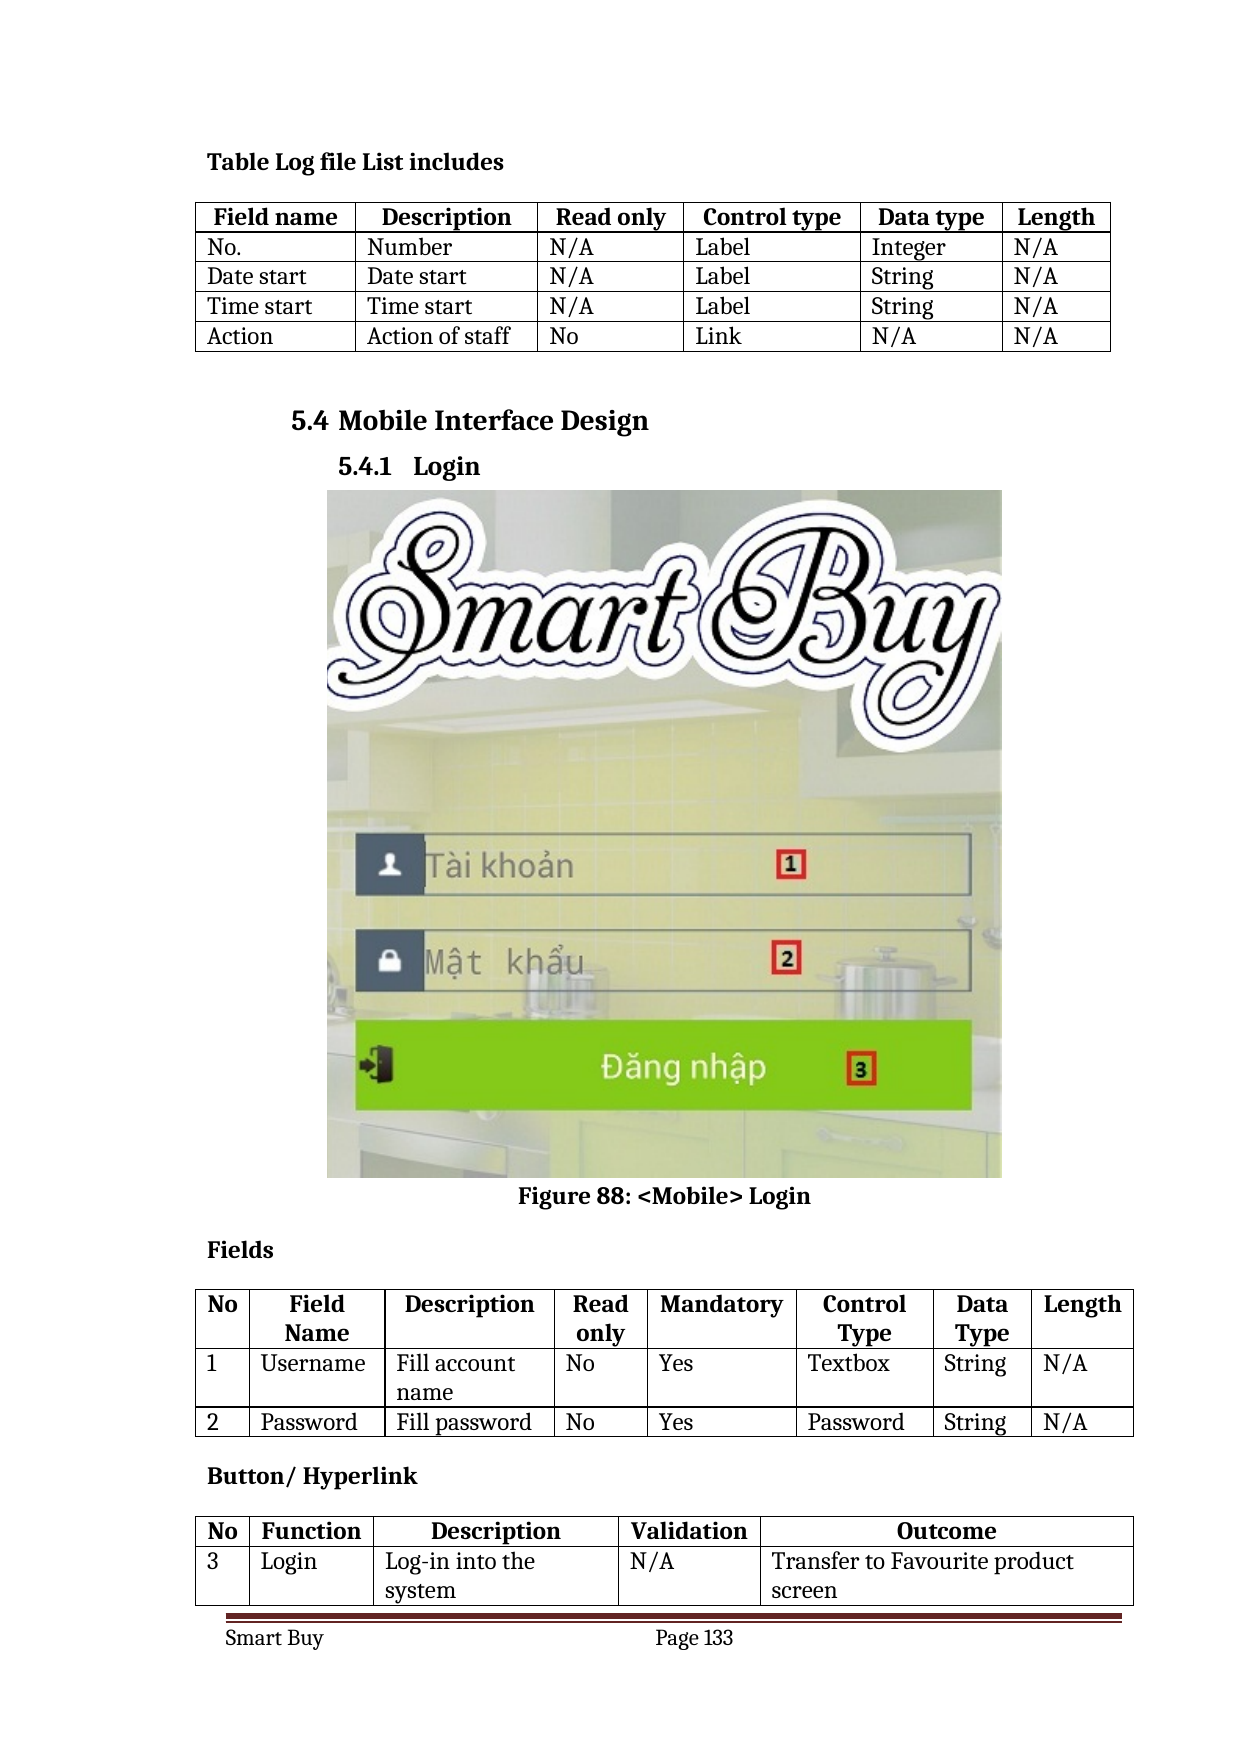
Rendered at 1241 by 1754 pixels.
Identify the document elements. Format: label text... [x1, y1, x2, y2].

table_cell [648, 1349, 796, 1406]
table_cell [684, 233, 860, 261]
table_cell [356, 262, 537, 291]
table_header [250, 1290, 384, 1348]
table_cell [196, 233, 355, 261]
text Button/ Hyperlink [207, 1462, 1122, 1491]
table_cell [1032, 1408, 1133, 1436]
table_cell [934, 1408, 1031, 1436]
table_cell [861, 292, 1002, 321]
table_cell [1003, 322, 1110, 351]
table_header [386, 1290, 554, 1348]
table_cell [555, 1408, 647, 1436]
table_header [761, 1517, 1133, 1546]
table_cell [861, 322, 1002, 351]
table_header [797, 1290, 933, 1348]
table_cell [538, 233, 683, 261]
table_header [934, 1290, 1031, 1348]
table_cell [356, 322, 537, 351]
picture [327, 490, 1002, 1178]
text Table Log file List includes [207, 148, 1122, 176]
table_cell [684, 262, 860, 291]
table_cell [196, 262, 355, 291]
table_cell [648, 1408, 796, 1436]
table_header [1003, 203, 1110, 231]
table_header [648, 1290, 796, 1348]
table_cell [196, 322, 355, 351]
subtitle Login [338, 451, 1122, 482]
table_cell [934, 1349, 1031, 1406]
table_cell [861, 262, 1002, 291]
text Fields [207, 1236, 1122, 1264]
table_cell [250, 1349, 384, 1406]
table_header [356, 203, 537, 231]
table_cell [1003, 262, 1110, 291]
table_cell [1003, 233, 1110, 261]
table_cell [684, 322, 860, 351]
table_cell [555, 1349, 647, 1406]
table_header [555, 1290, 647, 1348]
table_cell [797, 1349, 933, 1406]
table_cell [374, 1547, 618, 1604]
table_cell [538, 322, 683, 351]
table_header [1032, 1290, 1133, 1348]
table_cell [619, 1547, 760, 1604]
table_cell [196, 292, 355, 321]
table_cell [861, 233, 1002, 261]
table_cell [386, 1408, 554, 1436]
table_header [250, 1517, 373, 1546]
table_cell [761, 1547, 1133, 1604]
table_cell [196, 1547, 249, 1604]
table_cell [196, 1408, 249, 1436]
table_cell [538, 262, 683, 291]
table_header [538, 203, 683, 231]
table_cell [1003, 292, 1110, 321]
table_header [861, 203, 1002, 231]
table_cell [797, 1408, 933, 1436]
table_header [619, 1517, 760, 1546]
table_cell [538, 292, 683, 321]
subtitle Mobile Interface Design [291, 404, 1122, 438]
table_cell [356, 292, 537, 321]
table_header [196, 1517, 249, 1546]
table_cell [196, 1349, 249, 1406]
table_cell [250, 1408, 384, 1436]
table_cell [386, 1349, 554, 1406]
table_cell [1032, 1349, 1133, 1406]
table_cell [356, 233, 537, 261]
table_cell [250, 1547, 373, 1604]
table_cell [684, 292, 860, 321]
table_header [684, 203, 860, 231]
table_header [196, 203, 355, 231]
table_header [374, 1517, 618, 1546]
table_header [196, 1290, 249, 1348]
text Figure 88: <Mobile> Login [207, 1182, 1122, 1211]
